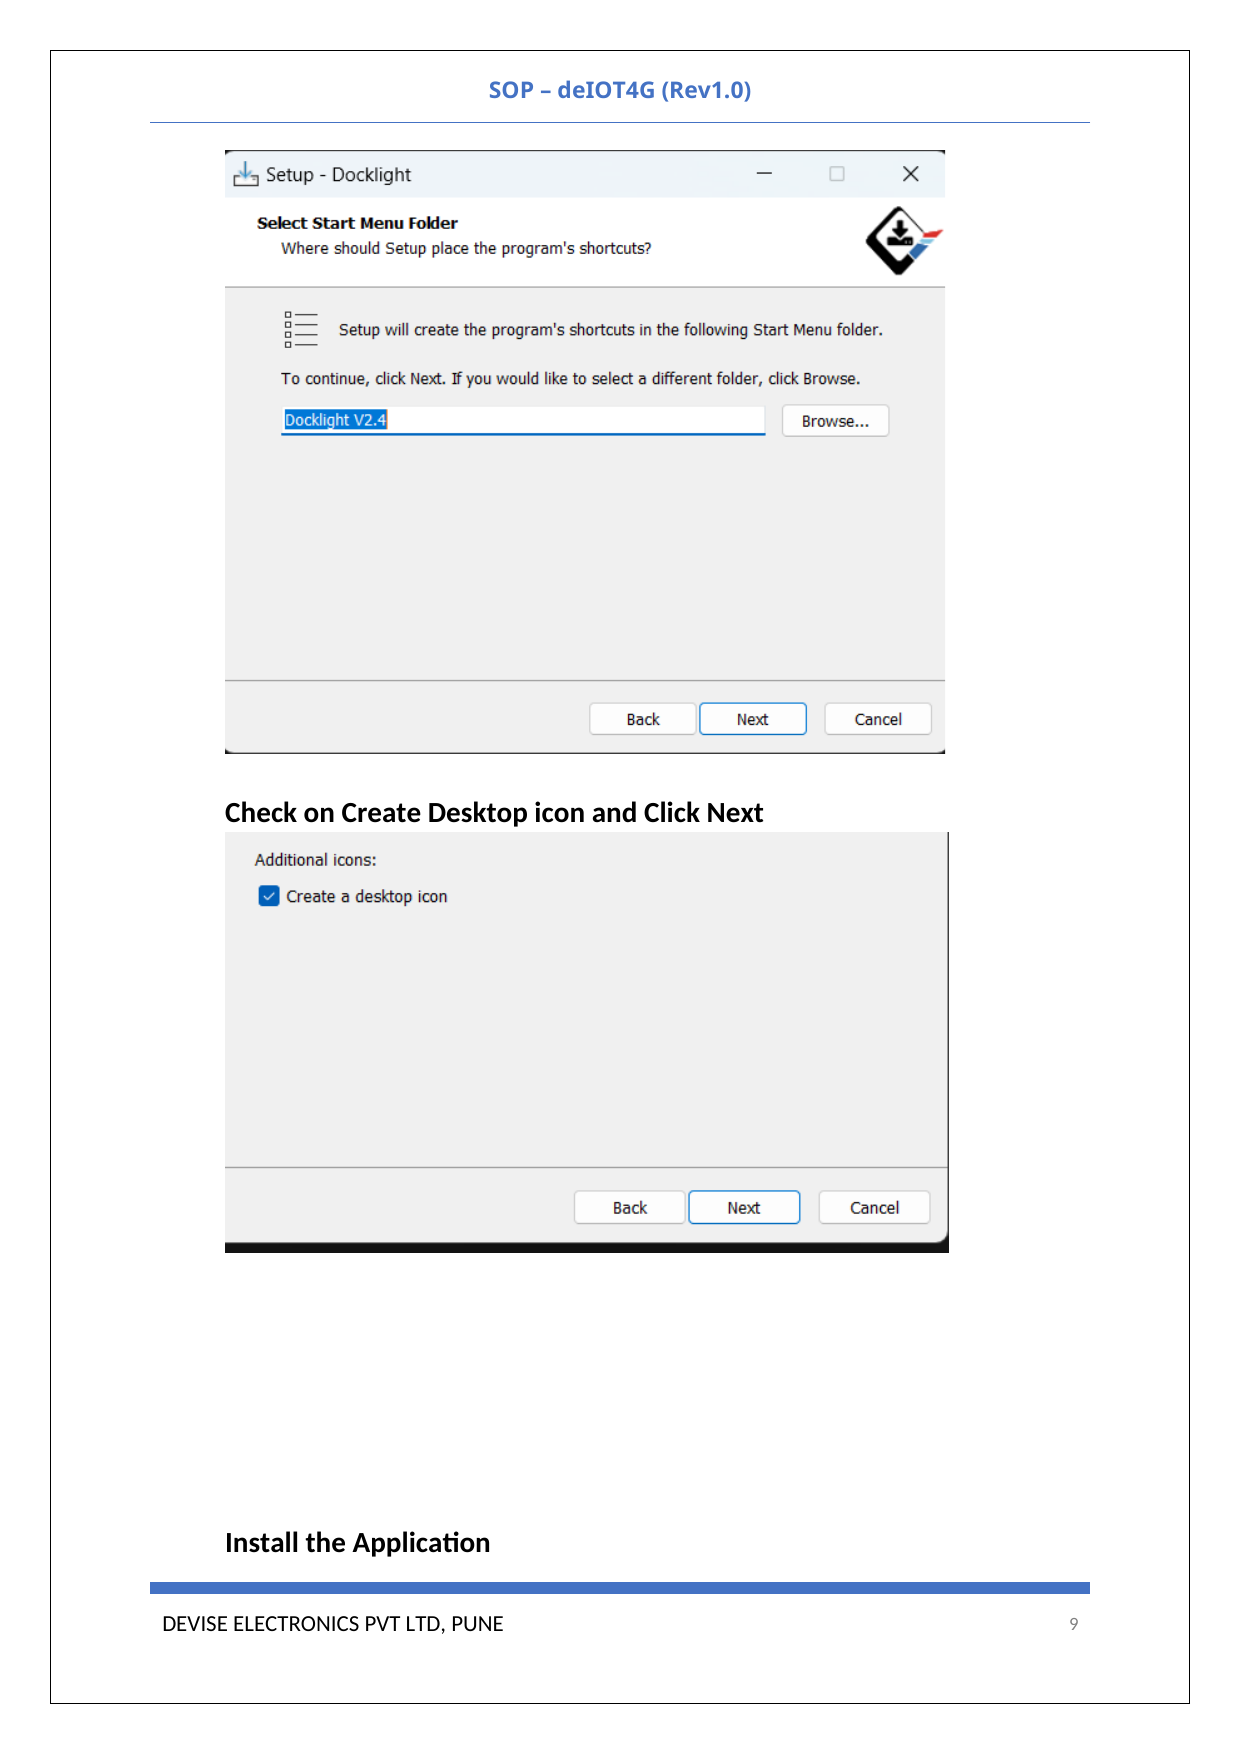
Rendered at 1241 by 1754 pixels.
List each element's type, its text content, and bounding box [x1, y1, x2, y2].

list Install the Application [225, 1524, 1090, 1560]
picture [225, 150, 946, 754]
list Check on Create Desktop icon and Click Next [225, 794, 1090, 829]
picture [225, 832, 949, 1253]
